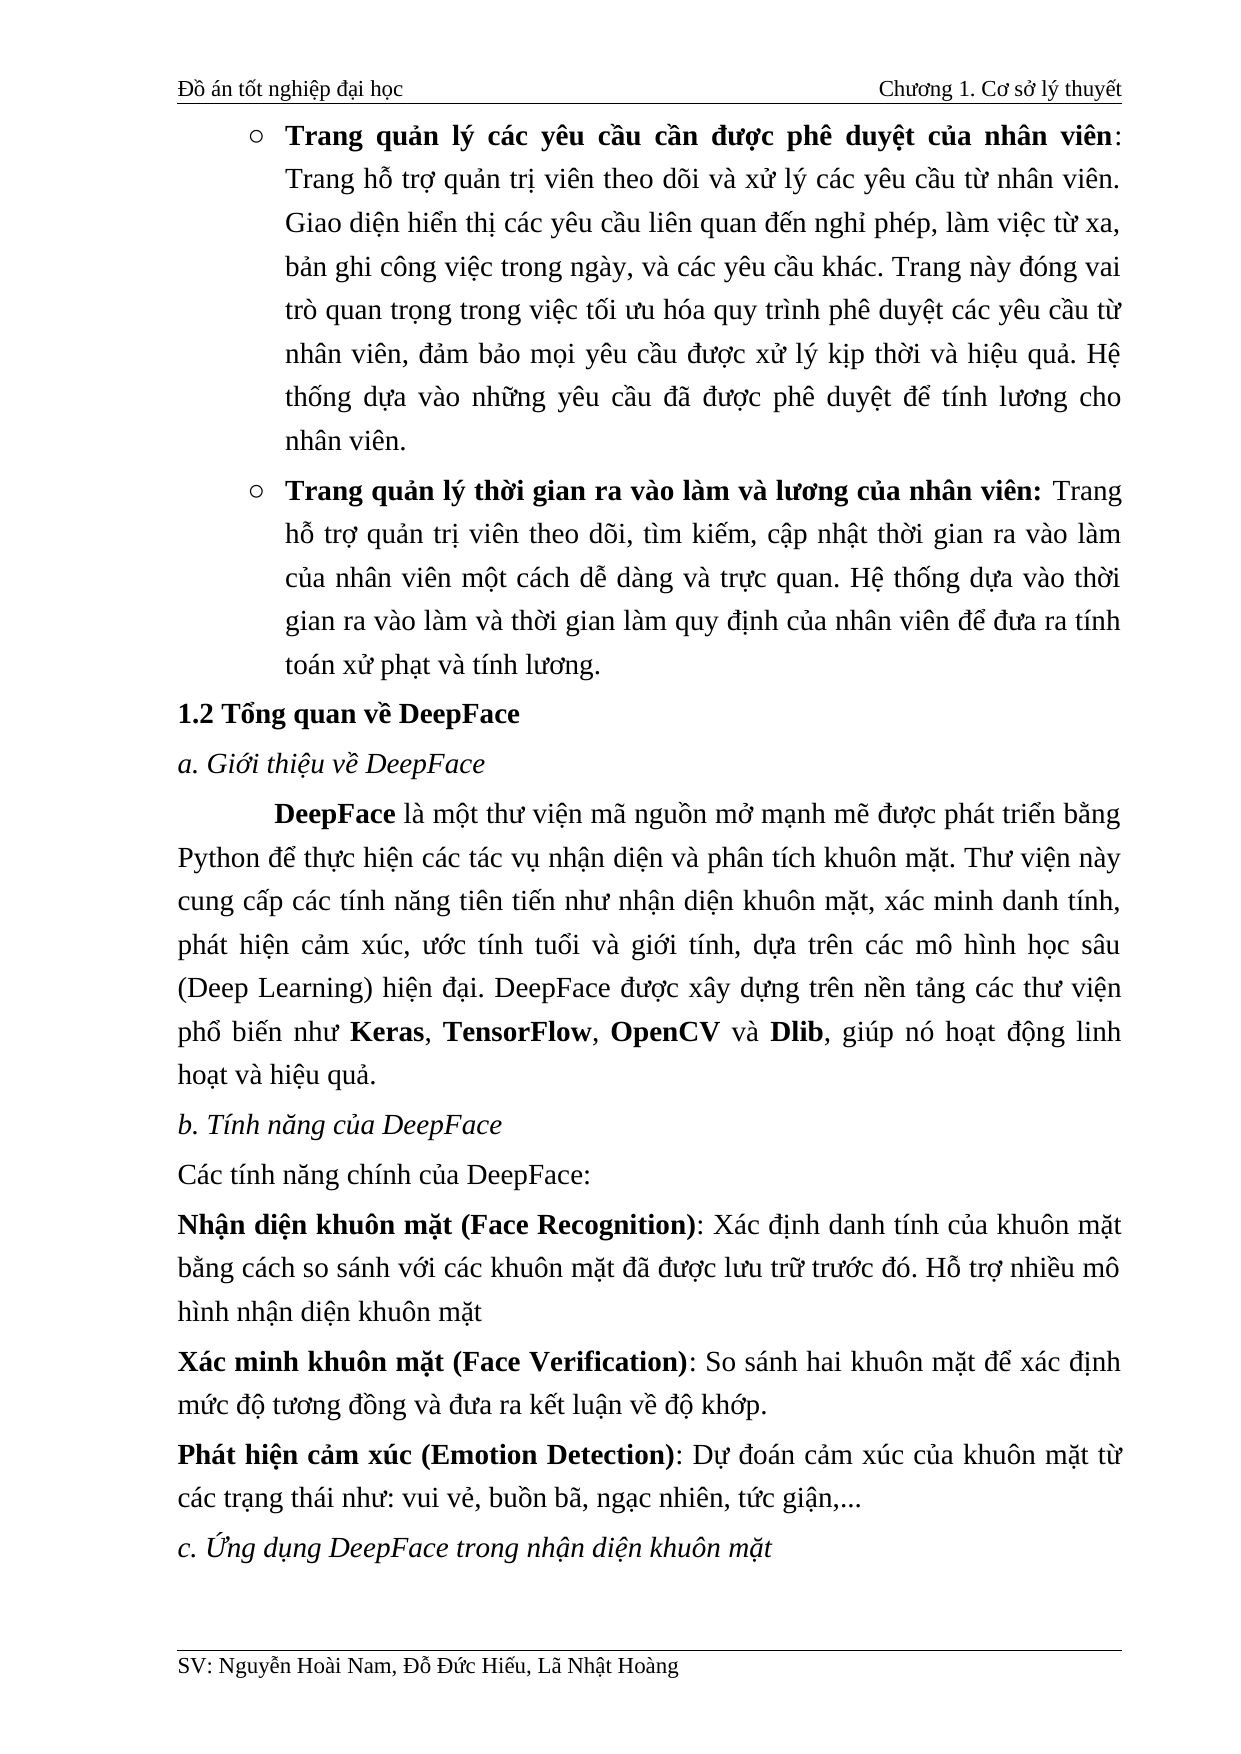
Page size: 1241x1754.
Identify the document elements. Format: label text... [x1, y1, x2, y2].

text c. Ứng dụng DeepFace trong nhận diện khuôn mặt [177, 1530, 1122, 1564]
text DeepFace là một thư viện mã nguồn mở mạnh mẽ được phát triển bằng Python để thực hiện các tác vụ nhận diện và phân tích khuôn mặt. Thư viện này cung cấp các tính năng tiên tiến như nhận diện khuôn mặt, xác minh danh tính, phát hiện cảm xúc, ước tính tuổi và giới tính, dựa trên các mô hình học sâu (Deep Learning) hiện đại. DeepFace được xây dựng trên nền tảng các thư viện phổ biến như Keras, TensorFlow, OpenCV và Dlib, giúp nó hoạt động linh hoạt và hiệu quả. [177, 796, 1122, 1091]
text Phát hiện cảm xúc (Emotion Detection): Dự đoán cảm xúc của khuôn mặt từ các trạng thái như: vui vẻ, buồn bã, ngạc nhiên, tức giận,... [177, 1437, 1122, 1514]
text Các tính năng chính của DeepFace: [177, 1157, 1122, 1191]
text Xác minh khuôn mặt (Face Verification): So sánh hai khuôn mặt để xác định mức độ tương đồng và đưa ra kết luận về độ khớp. [177, 1344, 1122, 1421]
subtitle 1.2 Tổng quan về DeepFace [177, 697, 1122, 730]
list Trang quản lý các yêu cầu cần được phê duyệt của nhân viên: Trang hỗ trợ quản trị viên theo dõi và xử lý các yêu cầu từ nhân viên. Giao diện hiển thị các yêu cầu liên quan đến nghỉ phép, làm việc từ xa, bản ghi công việc trong ngày, và các yêu cầu khác. Trang này đóng vai trò quan trọng trong việc tối ưu hóa quy trình phê duyệt các yêu cầu từ nhân viên, đảm bảo mọi yêu cầu được xử lý kịp thời và hiệu quả. Hệ thống dựa vào những yêu cầu đã được phê duyệt để tính lương cho nhân viên. [247, 118, 1122, 456]
text Nhận diện khuôn mặt (Face Recognition): Xác định danh tính của khuôn mặt bằng cách so sánh với các khuôn mặt đã được lưu trữ trước đó. Hỗ trợ nhiều mô hình nhận diện khuôn mặt [177, 1207, 1122, 1327]
text a. Giới thiệu về DeepFace [177, 746, 1122, 780]
list Trang quản lý thời gian ra vào làm và lương của nhân viên: Trang hỗ trợ quản trị viên theo dõi, tìm kiếm, cập nhật thời gian ra vào làm của nhân viên một cách dễ dàng và trực quan. Hệ thống dựa vào thời gian ra vào làm và thời gian làm quy định của nhân viên để đưa ra tính toán xử phạt và tính lương. [247, 473, 1122, 680]
text b. Tính năng của DeepFace [177, 1107, 1122, 1141]
